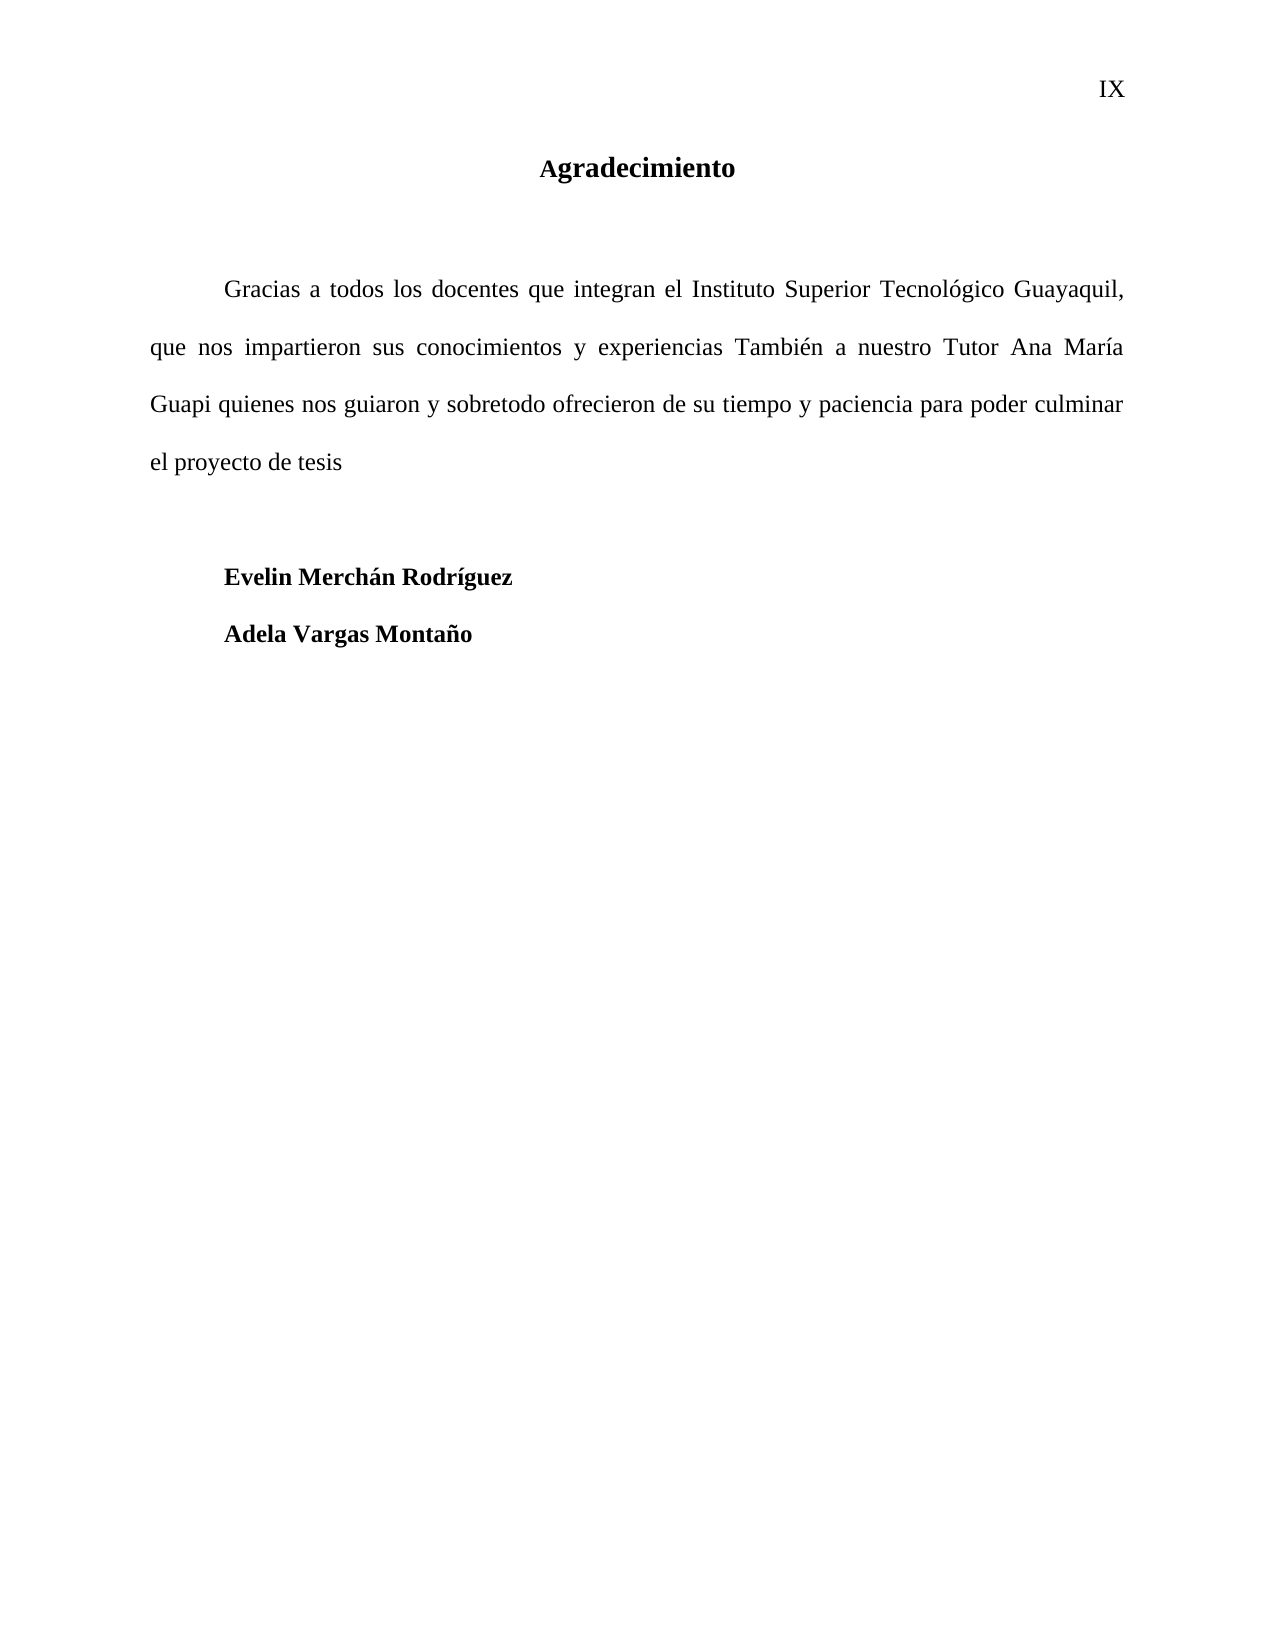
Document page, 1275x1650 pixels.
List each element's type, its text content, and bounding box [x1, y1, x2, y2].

text Evelin Merchán Rodríguez [150, 562, 1125, 591]
text Gracias a todos los docentes que integran el Instituto Superior Tecnológico Guayaquil, que nos impartieron sus conocimientos y experiencias También a nuestro Tutor Ana María Guapi quienes nos guiaron y sobretodo ofrecieron de su tiempo y paciencia para poder culminar el proyecto de tesis [150, 274, 1125, 476]
text Adela Vargas Montaño [150, 619, 1125, 648]
subtitle Agradecimiento [150, 150, 1125, 183]
